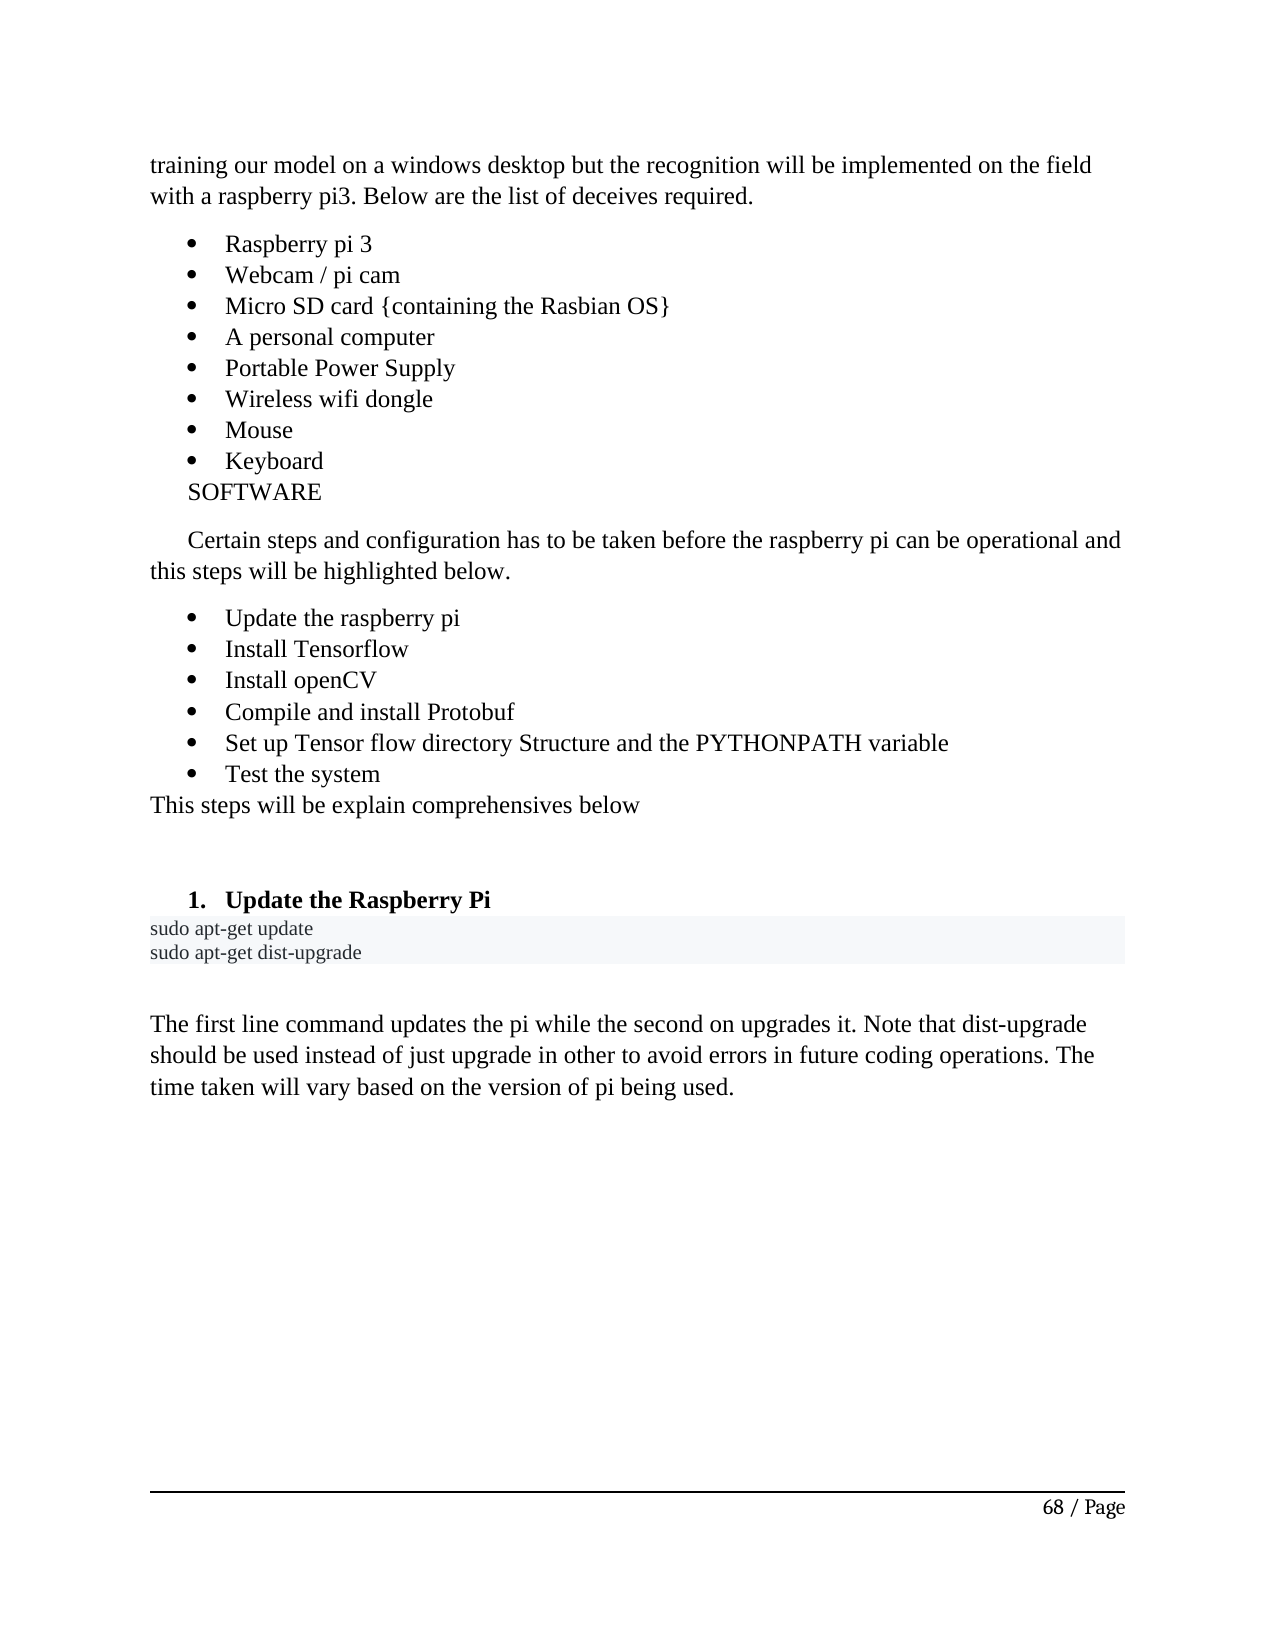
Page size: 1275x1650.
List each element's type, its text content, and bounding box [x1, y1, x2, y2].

text The first line command updates the pi while the second on upgrades it. Note that dist-upgrade should be used instead of just upgrade in other to avoid errors in future coding operations. The time taken will vary based on the version of pi being used. [150, 1009, 1125, 1100]
list Portable Power Supply [187, 353, 1125, 382]
text sudo apt-get dist-upgrade [150, 940, 1125, 964]
list Set up Tensor flow directory Structure and the PYTHONPATH variable [187, 728, 1125, 756]
list Micro SD card {containing the Rasbian OS} [187, 291, 1125, 319]
text sudo apt-get update [150, 916, 1125, 940]
text SOFTWARE [187, 477, 1125, 506]
list Test the system [187, 759, 1125, 787]
list Update the raspberry pi [187, 603, 1125, 632]
list Install Tensorflow [187, 634, 1125, 663]
list Mouse [187, 415, 1125, 444]
list Compile and install Protobuf [187, 697, 1125, 725]
list A personal computer [187, 322, 1125, 351]
list Wireless wifi dongle [187, 384, 1125, 413]
text This steps will be explain comprehensives below [150, 790, 1125, 818]
list Update the Raspberry Pi [187, 885, 1125, 914]
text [150, 150, 1125, 210]
list Install openCV [187, 666, 1125, 694]
text Certain steps and configuration has to be taken before the raspberry pi can be operational and this steps will be highlighted below. [150, 525, 1125, 584]
list Keyboard [187, 446, 1125, 475]
list Raspberry pi 3 [187, 229, 1125, 257]
list Webcam / pi cam [187, 260, 1125, 288]
